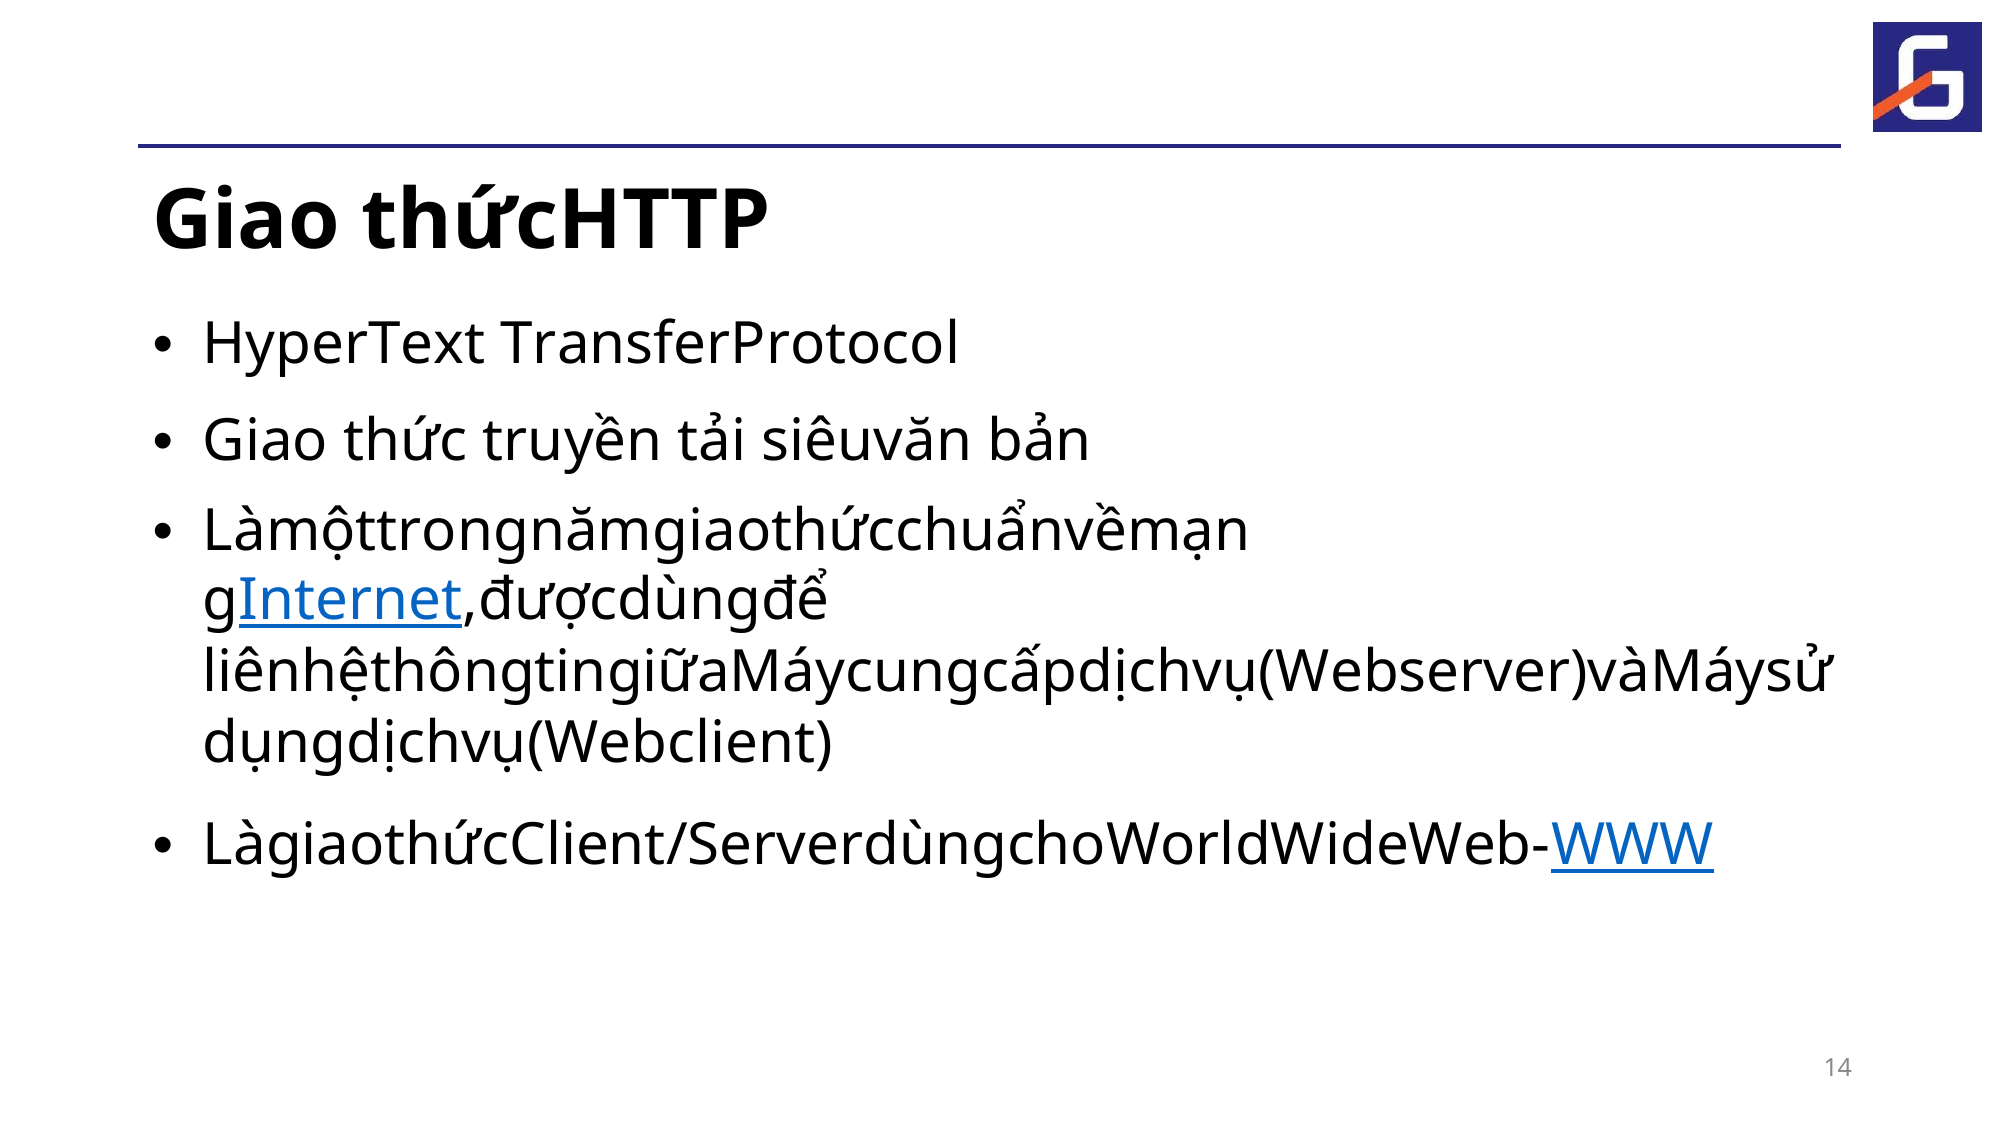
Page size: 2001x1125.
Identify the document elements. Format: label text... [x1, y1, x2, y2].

subtitle Giao thứcHTTP [152, 100, 1839, 273]
list LàgiaothứcClient/ServerdùngchoWorldWideWeb-WWW [152, 802, 1839, 881]
list Giao thức truyền tải siêuvăn bản [152, 398, 1839, 477]
list LàmộttrongnămgiaothứcchuẩnvềmạngInternet,đượcdùngđể liênhệthôngtingiữaMáycungcấpdịchvụ(Webserver)vàMáysử dụngdịchvụ(Webclient) [152, 494, 1839, 780]
picture [1873, 22, 1982, 132]
list HyperText TransferProtocol [152, 301, 1839, 380]
